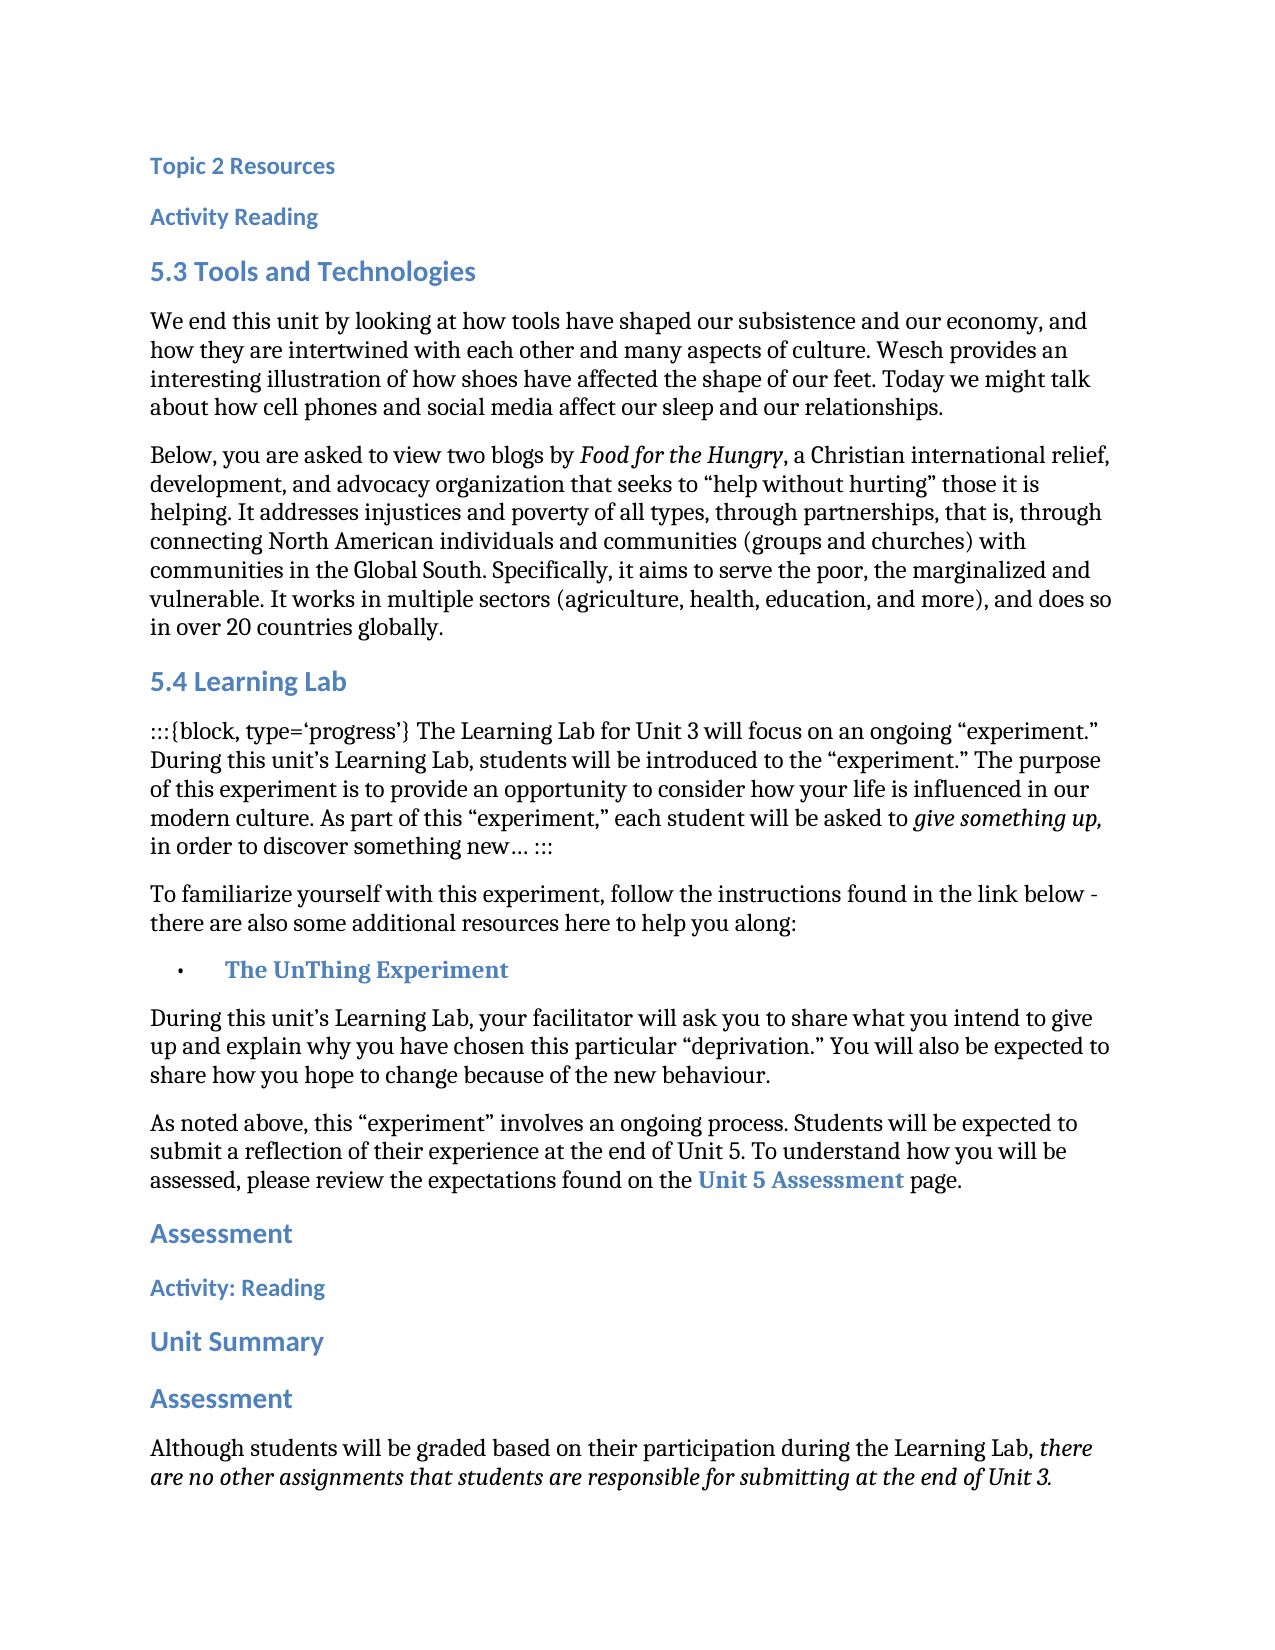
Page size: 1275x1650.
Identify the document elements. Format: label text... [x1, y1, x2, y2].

text :::{block, type=‘progress’} The Learning Lab for Unit 3 will focus on an ongoing “experiment.” During this unit’s Learning Lab, students will be introduced to the “experiment.” The purpose of this experiment is to provide an opportunity to consider how your life is influenced in our modern culture. As part of this “experiment,” each student will be asked to give something up, in order to discover something new… ::: [150, 717, 1125, 861]
text As noted above, this “experiment” involves an ongoing process. Students will be expected to submit a reflection of their experience at the end of Unit 5. To understand how you will be assessed, please review the expectations found on the Unit 5 Assessment page. [150, 1108, 1125, 1195]
subtitle 5.3 Tools and Technologies [150, 253, 1125, 288]
list The UnThing Experiment [175, 956, 1125, 985]
subtitle Topic 2 Resources [150, 150, 1125, 181]
text We end this unit by looking at how tools have shaped our subsistence and our economy, and how they are intertwined with each other and many aspects of culture. Wesch provides an interesting illustration of how shoes have affected the shape of our feet. Today we might talk about how cell phones and social media affect our sleep and our relationships. [150, 307, 1125, 422]
text Below, you are asked to view two blogs by Food for the Hungry, a Christian international relief, development, and advocacy organization that seeks to “help without hurting” those it is helping. It addresses injustices and poverty of all types, through partnerships, that is, through connecting North American individuals and communities (groups and churches) with communities in the Global South. Specifically, it aims to serve the poor, the marginalized and vulnerable. It works in multiple sectors (agriculture, health, education, and more), and does so in over 20 countries globally. [150, 441, 1125, 642]
text To familiarize yourself with this experiment, follow the instructions found in the link below - there are also some additional resources here to help you along: [150, 880, 1125, 937]
subtitle Assessment [150, 1216, 1125, 1251]
subtitle Activity Reading [150, 201, 1125, 232]
subtitle Activity: Reading [150, 1272, 1125, 1303]
text Although students will be graded based on their participation during the Learning Lab, there are no other assignments that students are responsible for submitting at the end of Unit 3. [150, 1434, 1125, 1492]
subtitle 5.4 Learning Lab [150, 663, 1125, 698]
text During this unit’s Learning Lab, your facilitator will ask you to share what you intend to give up and explain why you have chosen this particular “deprivation.” You will also be expected to share how you hope to change because of the new behaviour. [150, 1003, 1125, 1090]
subtitle Unit Summary [150, 1323, 1125, 1359]
subtitle Assessment [150, 1380, 1125, 1416]
